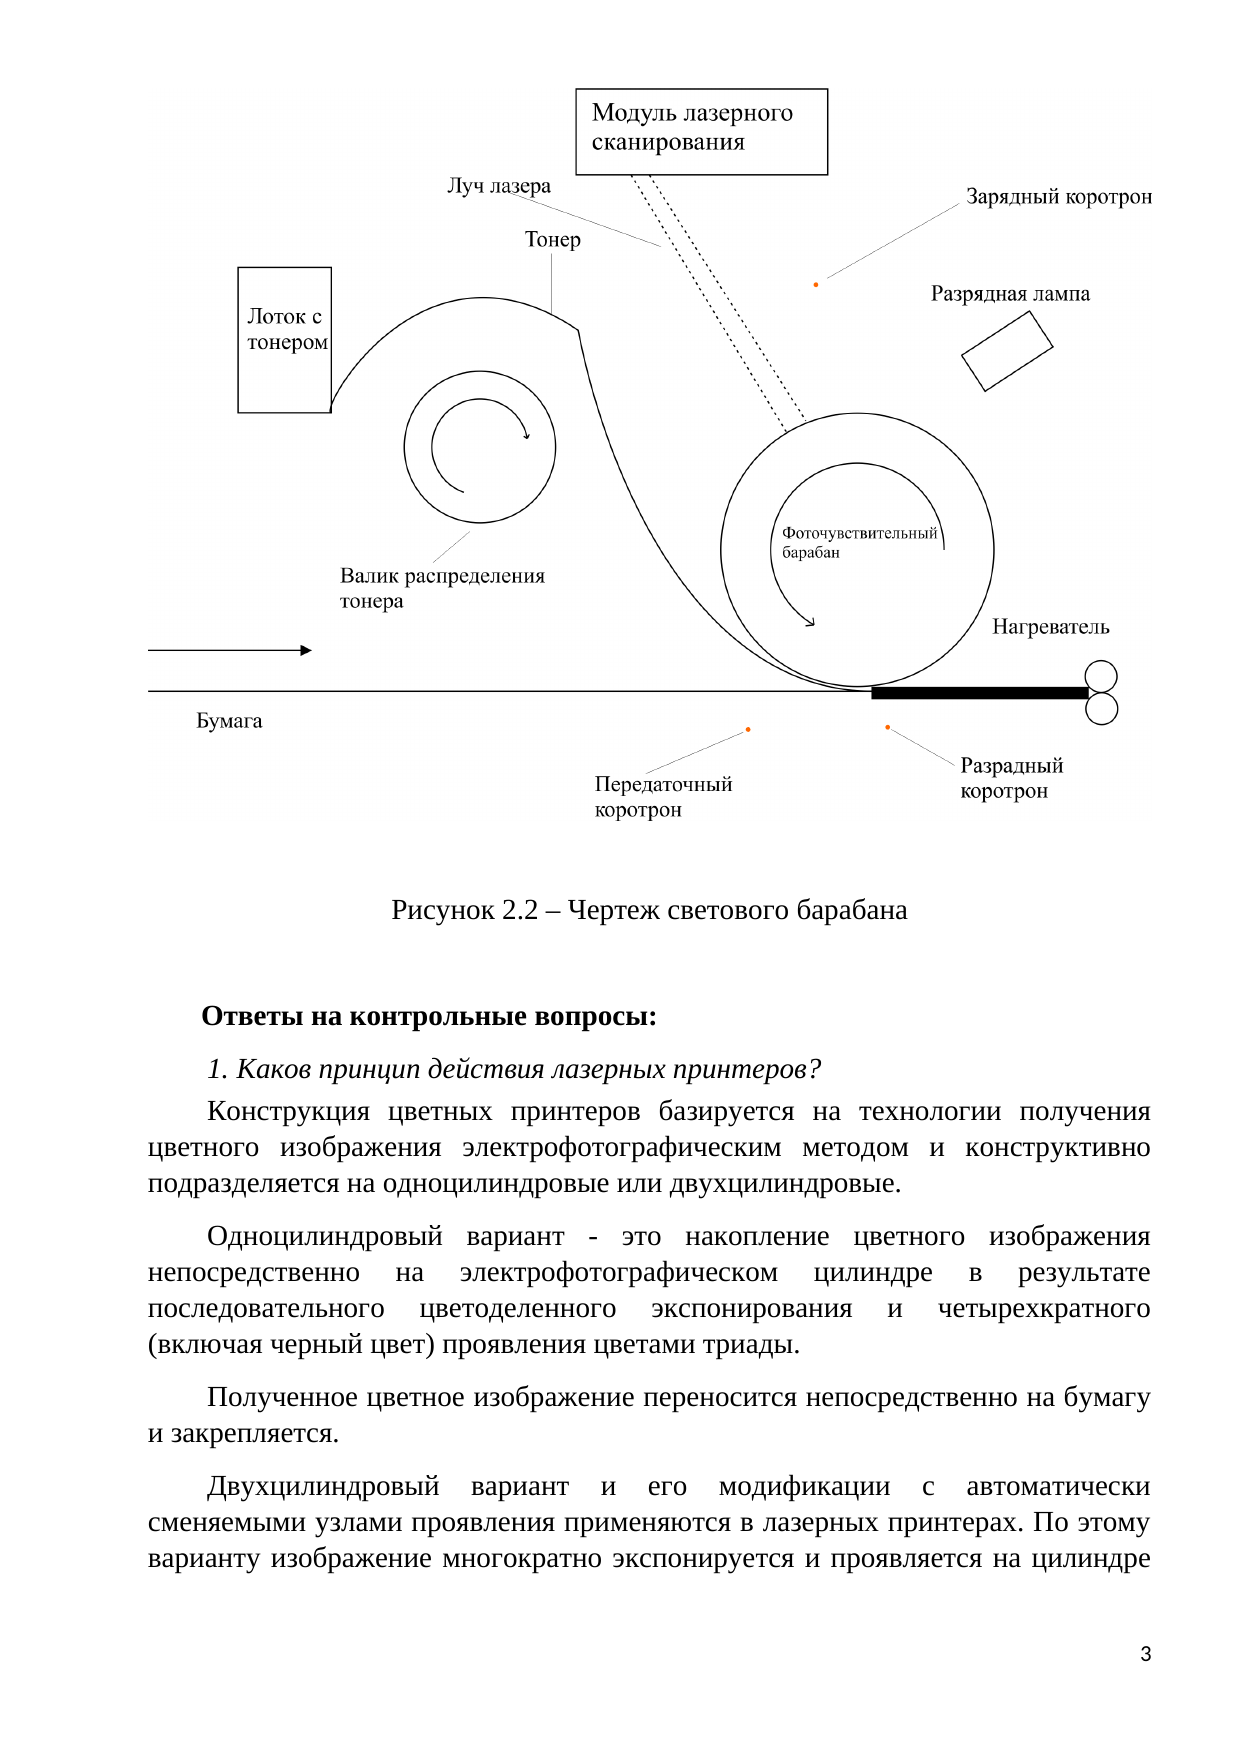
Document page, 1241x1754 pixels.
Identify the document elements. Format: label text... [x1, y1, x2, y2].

text Одноцилиндровый вариант - это накопление цветного изображения непосредственно на электрофотографическом цилиндре в результате последовательного цветоделенного экспонирования и четырехкратного (включая черный цвет) проявления цветами триады. [148, 1218, 1152, 1360]
text Рисунок 2.2 – Чертеж светового барабана [148, 892, 1152, 926]
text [148, 1468, 1152, 1574]
picture [148, 88, 1152, 821]
text Полученное цветное изображение переносится непосредственно на бумагу и закрепляется. [148, 1379, 1152, 1449]
text Ответы на контрольные вопросы: [148, 998, 1152, 1032]
list Каков принцип действия лазерных принтеров? [207, 1051, 1152, 1084]
text Конструкция цветных принтеров базируется на технологии получения цветного изображения электрофотографическим методом и конструктивно подразделяется на одноцилиндровые или двухцилиндровые. [148, 1093, 1152, 1199]
